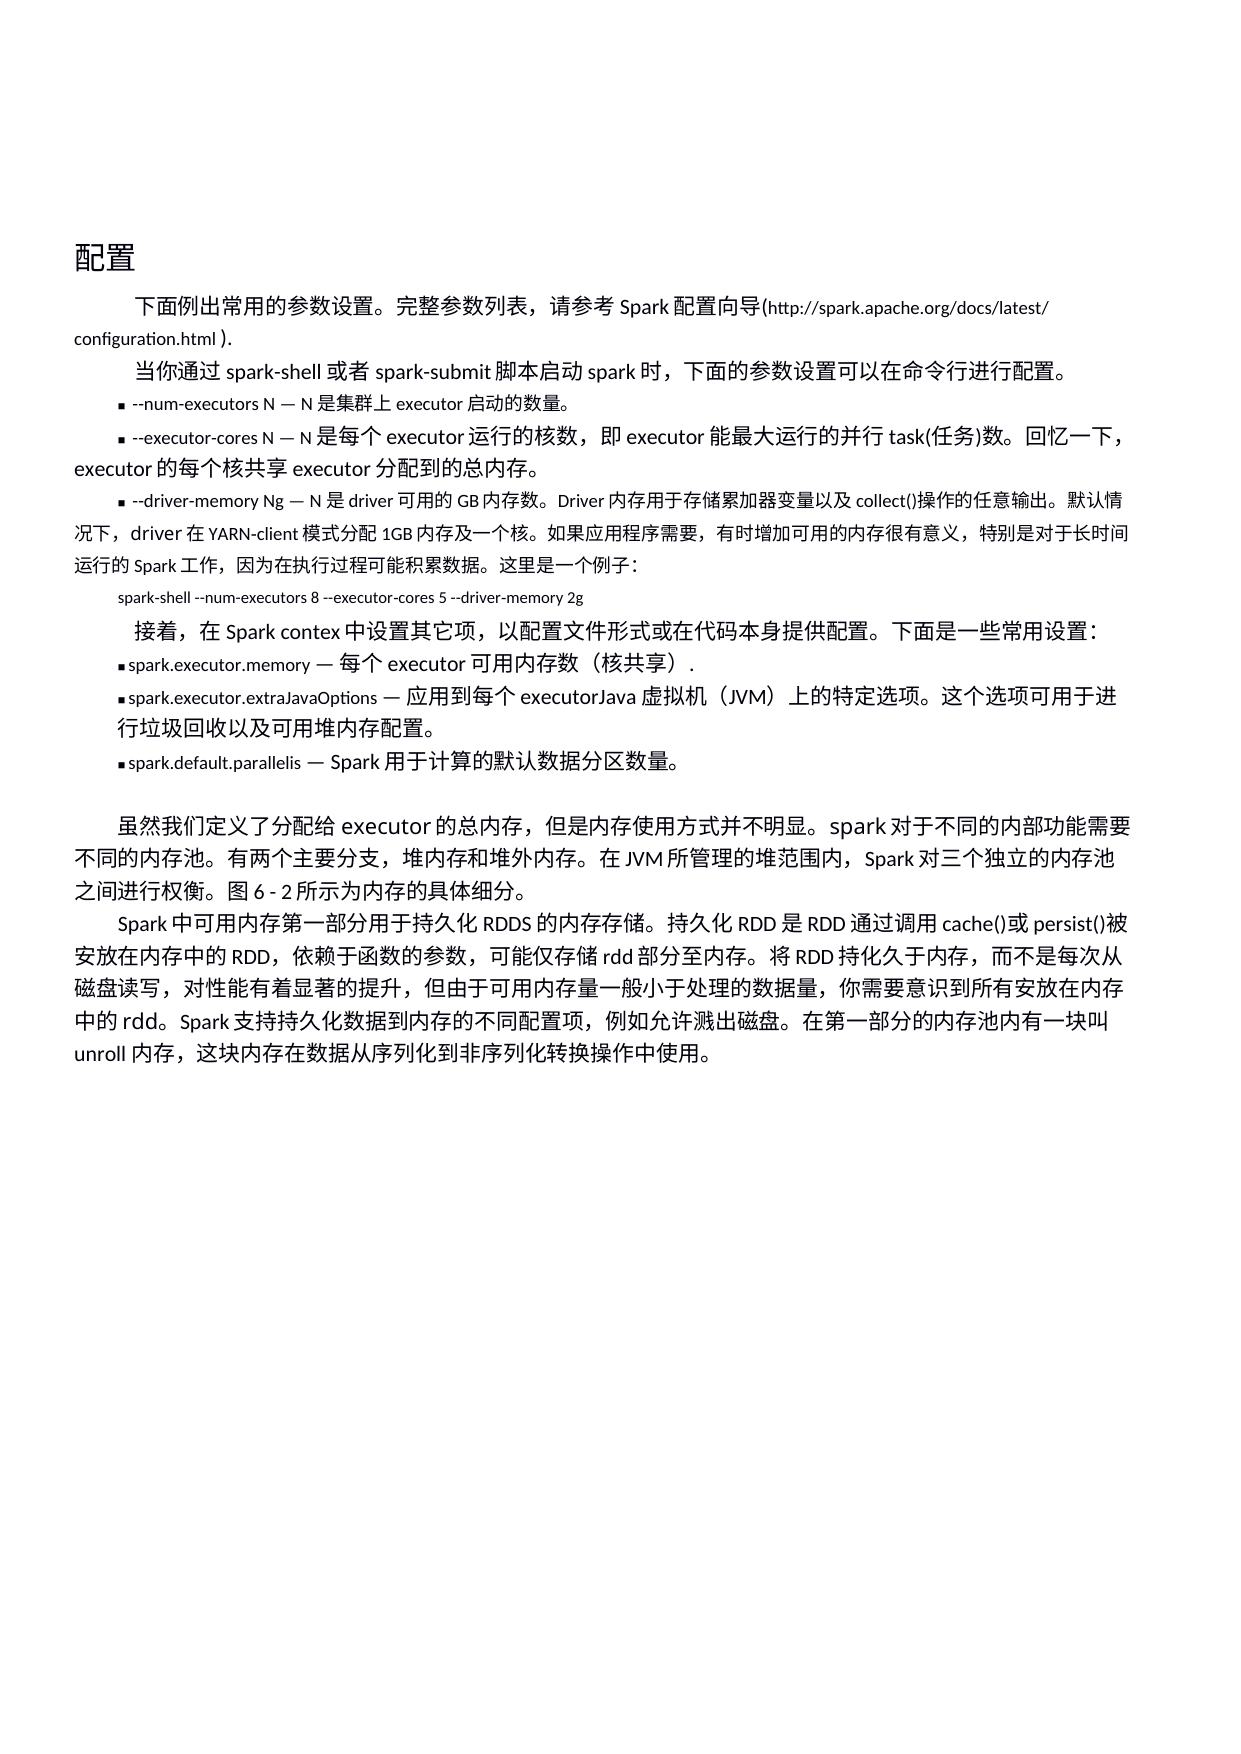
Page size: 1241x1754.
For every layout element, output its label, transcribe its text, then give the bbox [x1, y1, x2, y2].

text ■ --driver-memory Ng — N 是driver可用的GB内存数。Driver内存用于存储累加器变量以及collect()操作的任意输出。默认情况下，driver在YARN‐client模式分配1GB内存及一个核。如果应用程序需要，有时增加可用的内存很有意义，特别是对于长时间运行的Spark工作，因为在执行过程可能积累数据。这里是一个例子： [74, 483, 1137, 581]
text ■ --num-executors N — N 是集群上executor启动的数量。 [74, 386, 1137, 418]
text ■ --executor-cores N — N 是每个executor运行的核数，即executor能最大运行的并行task(任务)数。回忆一下，executor的每个核共享executor分配到的总内存。 [74, 418, 1137, 483]
text 当你通过spark-shell 或者 spark-submit脚本启动spark时，下面的参数设置可以在命令行进行配置。 [74, 353, 1137, 386]
text spark‐shell --num-executors 8 --executor‐cores 5 --driver‐memory 2g [74, 581, 1137, 613]
text 接着，在Spark contex中设置其它项，以配置文件形式或在代码本身提供配置。下面是一些常用设置： [74, 613, 1137, 646]
text Spark中可用内存第一部分用于持久化 RDDS的内存存储。持久化 RDD是RDD通过调用cache()或persist()被安放在内存中的RDD，依赖于函数的参数，可能仅存储rdd部分至内存。将RDD持化久于内存，而不是每次从磁盘读写，对性能有着显著的提升，但由于可用内存量一般小于处理的数据量，你需要意识到所有安放在内存中的rdd。Spark支持持久化数据到内存的不同配置项，例如允许溅出磁盘。在第一部分的内存池内有一块叫unroll 内存，这块内存在数据从序列化到非序列化转换操作中使用。 [74, 906, 1137, 1068]
text ■ spark.executor.extraJavaOptions — 应用到每个executorJava虚拟机（JVM）上的特定选项。这个选项可用于进行垃圾回收以及可用堆内存配置。 [118, 678, 1137, 743]
text 虽然我们定义了分配给executor的总内存，但是内存使用方式并不明显。spark对于不同的内部功能需要不同的内存池。有两个主要分支，堆内存和堆外内存。在JVM所管理的堆范围内，Spark对三个独立的内存池之间进行权衡。图6 - 2所示为内存的具体细分。 [74, 808, 1137, 906]
text ■ spark.default.parallelis — Spark用于计算的默认数据分区数量。 [118, 743, 1137, 776]
text 配置 [74, 223, 1137, 288]
text 下面例出常用的参数设置。完整参数列表，请参考Spark配置向导(http://spark.apache.org/docs/latest/configuration.html ). [74, 288, 1137, 353]
text ■ spark.executor.memory — 每个executor可用内存数（核共享）. [118, 646, 1137, 678]
